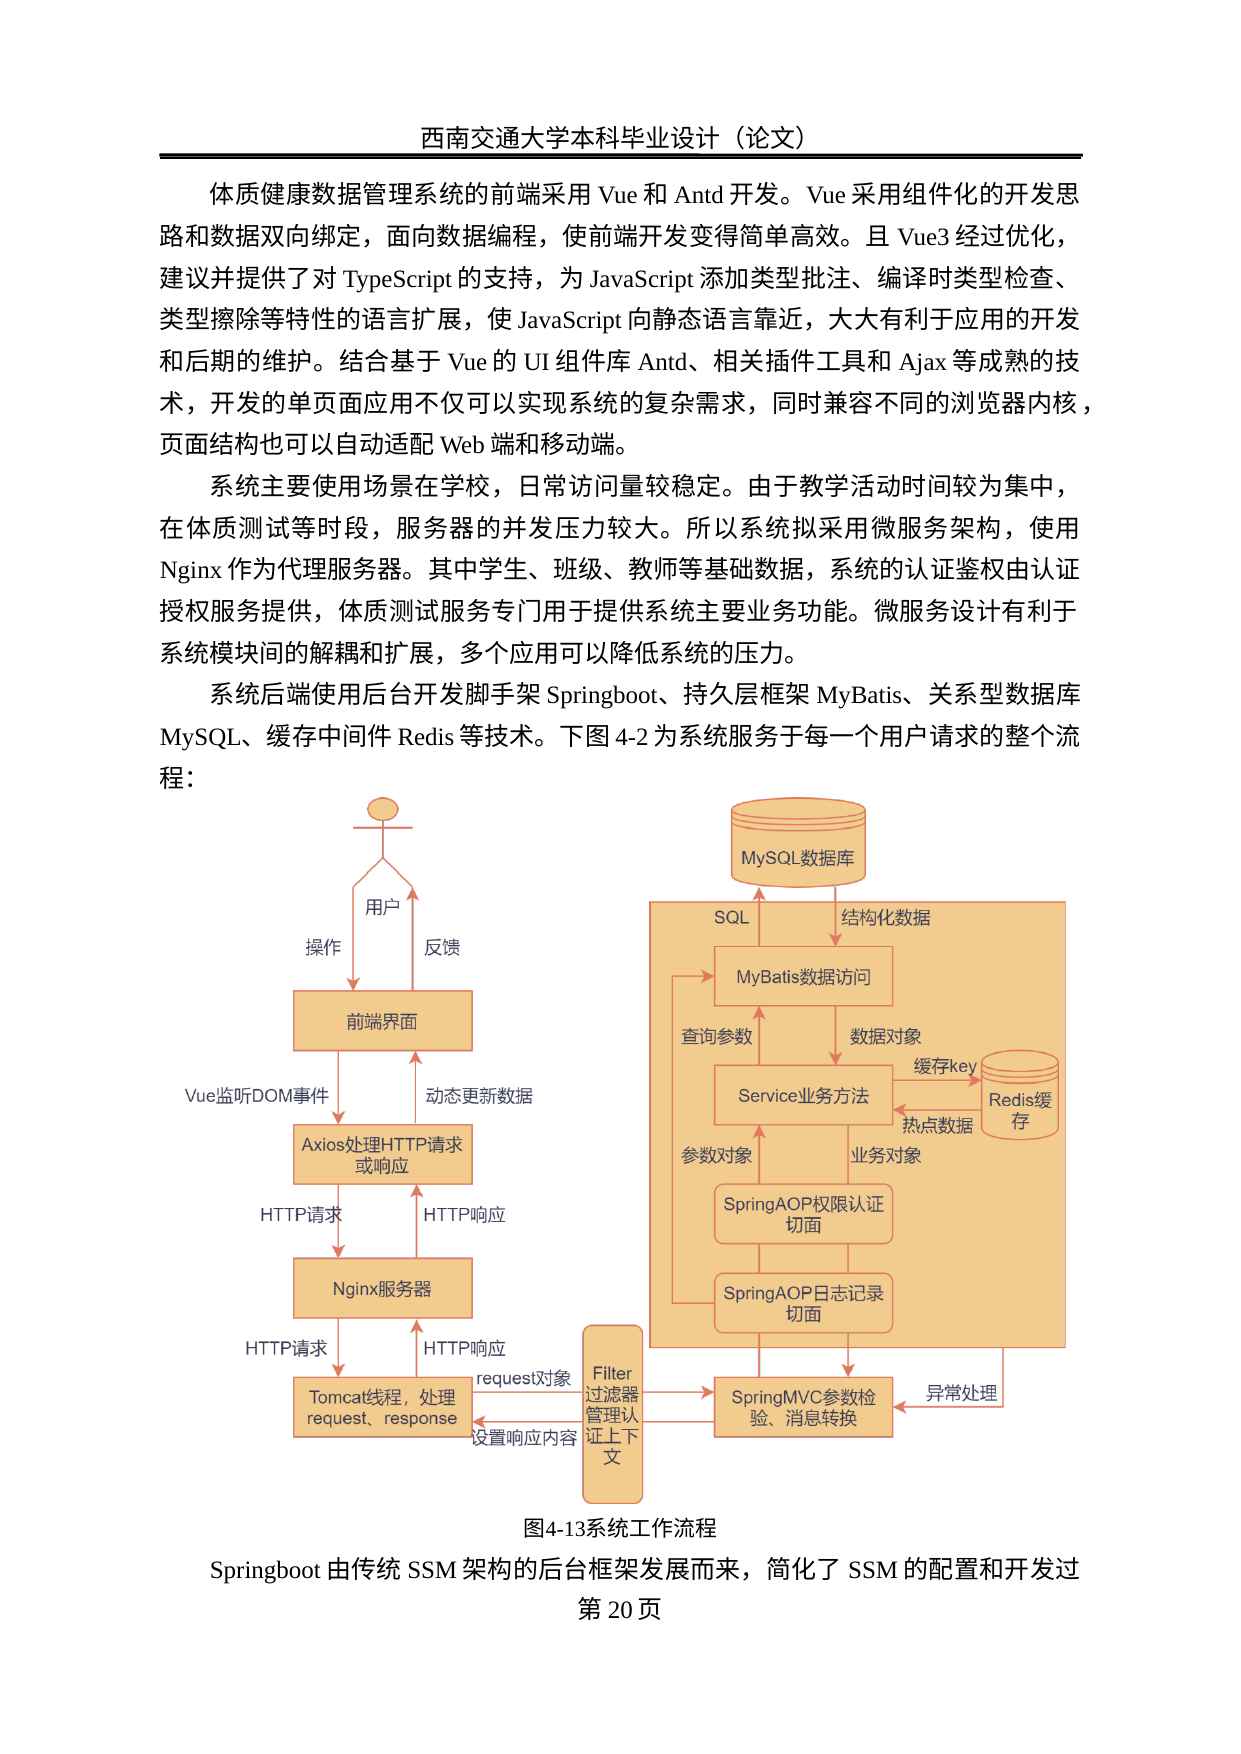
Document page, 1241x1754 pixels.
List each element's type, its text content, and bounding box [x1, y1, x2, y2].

text 体质健康数据管理系统的前端采用Vue和Antd开发。Vue采用组件化的开发思路和数据双向绑定，面向数据编程，使前端开发变得简单高效。且Vue3经过优化，建议并提供了对TypeScript的支持，为JavaScript添加类型批注、编译时类型检查、类型擦除等特性的语言扩展，使JavaScript向静态语言靠近，大大有利于应用的开发和后期的维护。结合基于Vue的UI组件库Antd、相关插件工具和Ajax等成熟的技术，开发的单页面应用不仅可以实现系统的复杂需求，同时兼容不同的浏览器内核，页面结构也可以自动适配Web端和移动端。 [159, 172, 1081, 464]
text 系统主要使用场景在学校，日常访问量较稳定。由于教学活动时间较为集中，在体质测试等时段，服务器的并发压力较大。所以系统拟采用微服务架构，使用Nginx作为代理服务器。其中学生、班级、教师等基础数据，系统的认证鉴权由认证授权服务提供，体质测试服务专门用于提供系统主要业务功能。微服务设计有利于系统模块间的解耦和扩展，多个应用可以降低系统的压力。 [159, 464, 1081, 672]
picture [174, 797, 1066, 1504]
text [159, 1547, 1081, 1589]
text 系统后端使用后台开发脚手架Springboot、持久层框架MyBatis、关系型数据库MySQL、缓存中间件Redis等技术。下图4-2为系统服务于每一个用户请求的整个流程： [159, 672, 1081, 797]
